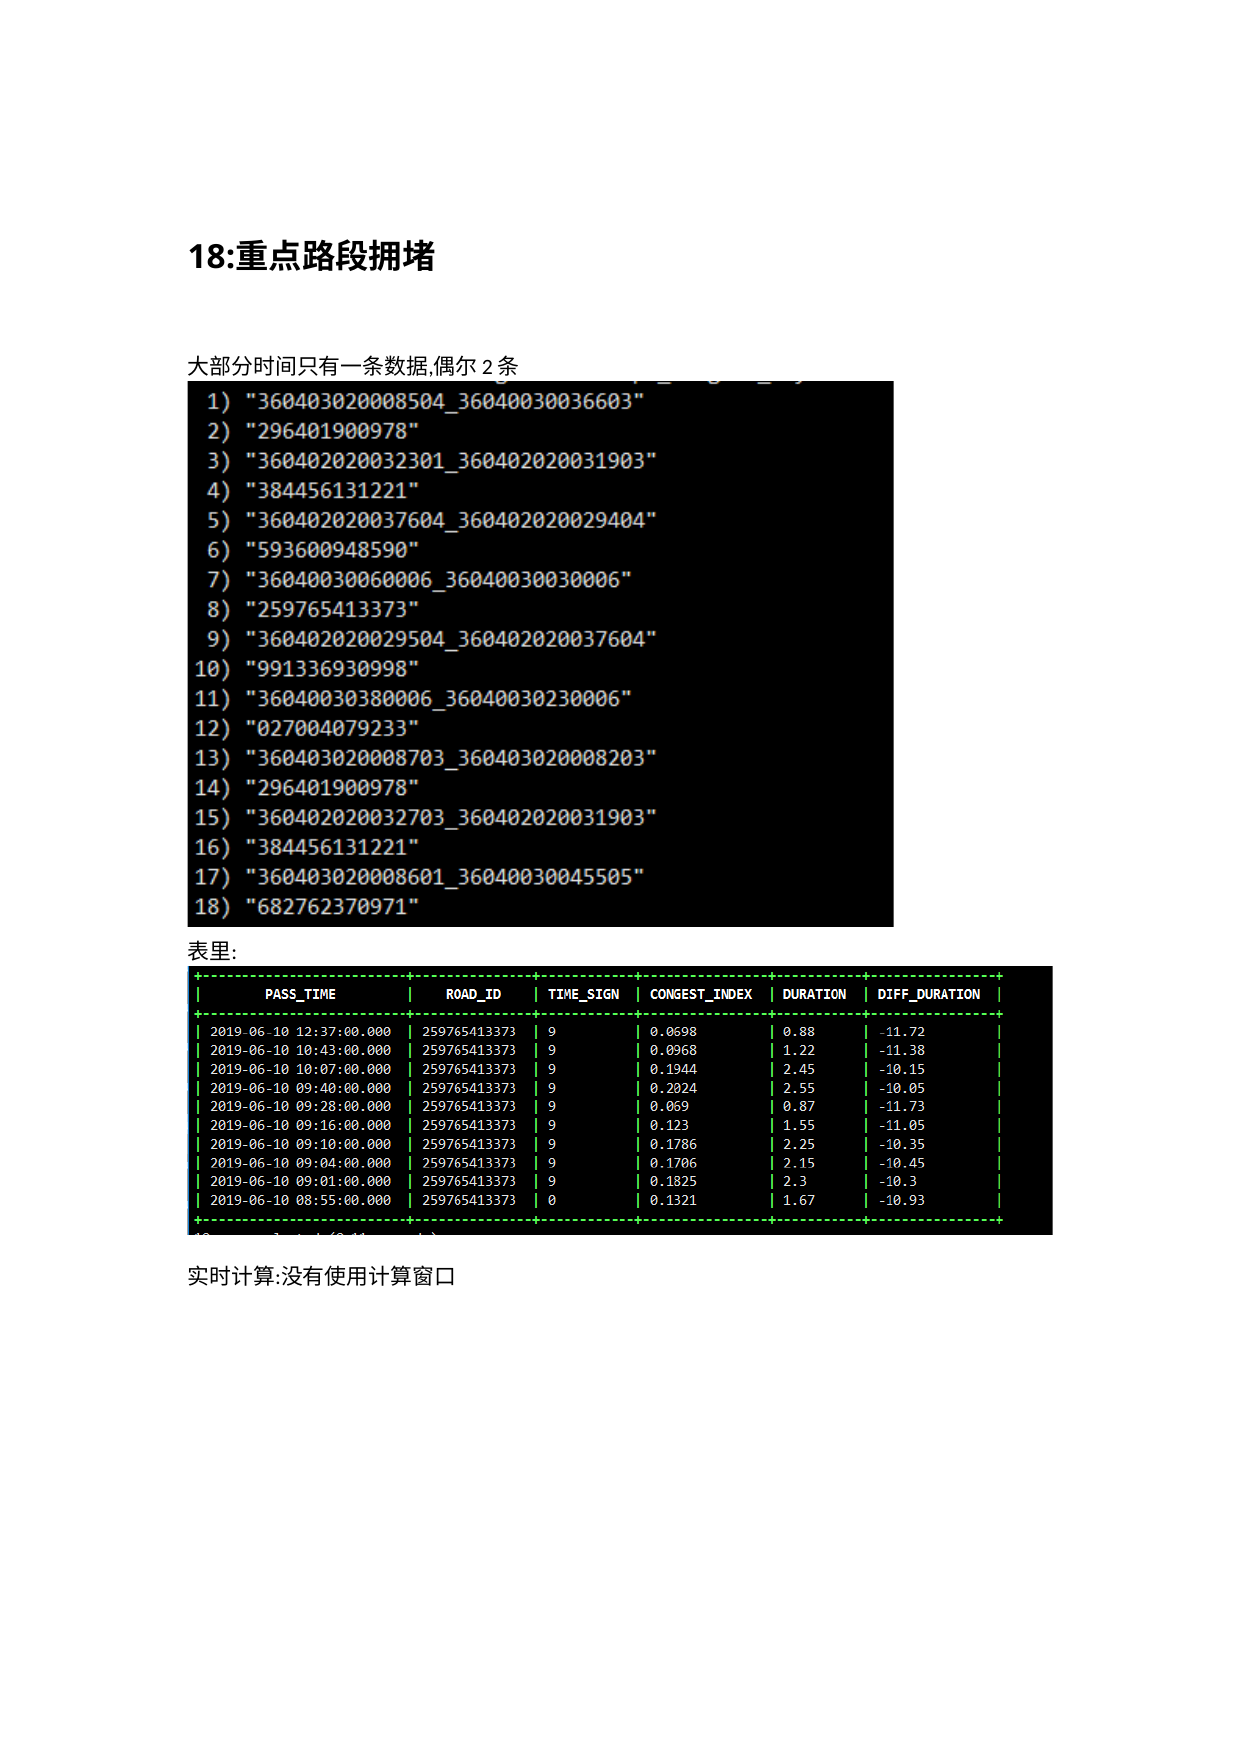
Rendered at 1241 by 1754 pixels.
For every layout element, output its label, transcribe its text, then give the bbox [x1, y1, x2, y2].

picture [187, 381, 894, 927]
text 表里: [187, 934, 1053, 966]
subtitle 18:重点路段拥堵 [187, 222, 1053, 287]
text 大部分时间只有一条数据,偶尔2条 [187, 349, 1053, 381]
text 实时计算:没有使用计算窗口 [187, 1259, 1053, 1291]
picture [187, 966, 1053, 1235]
